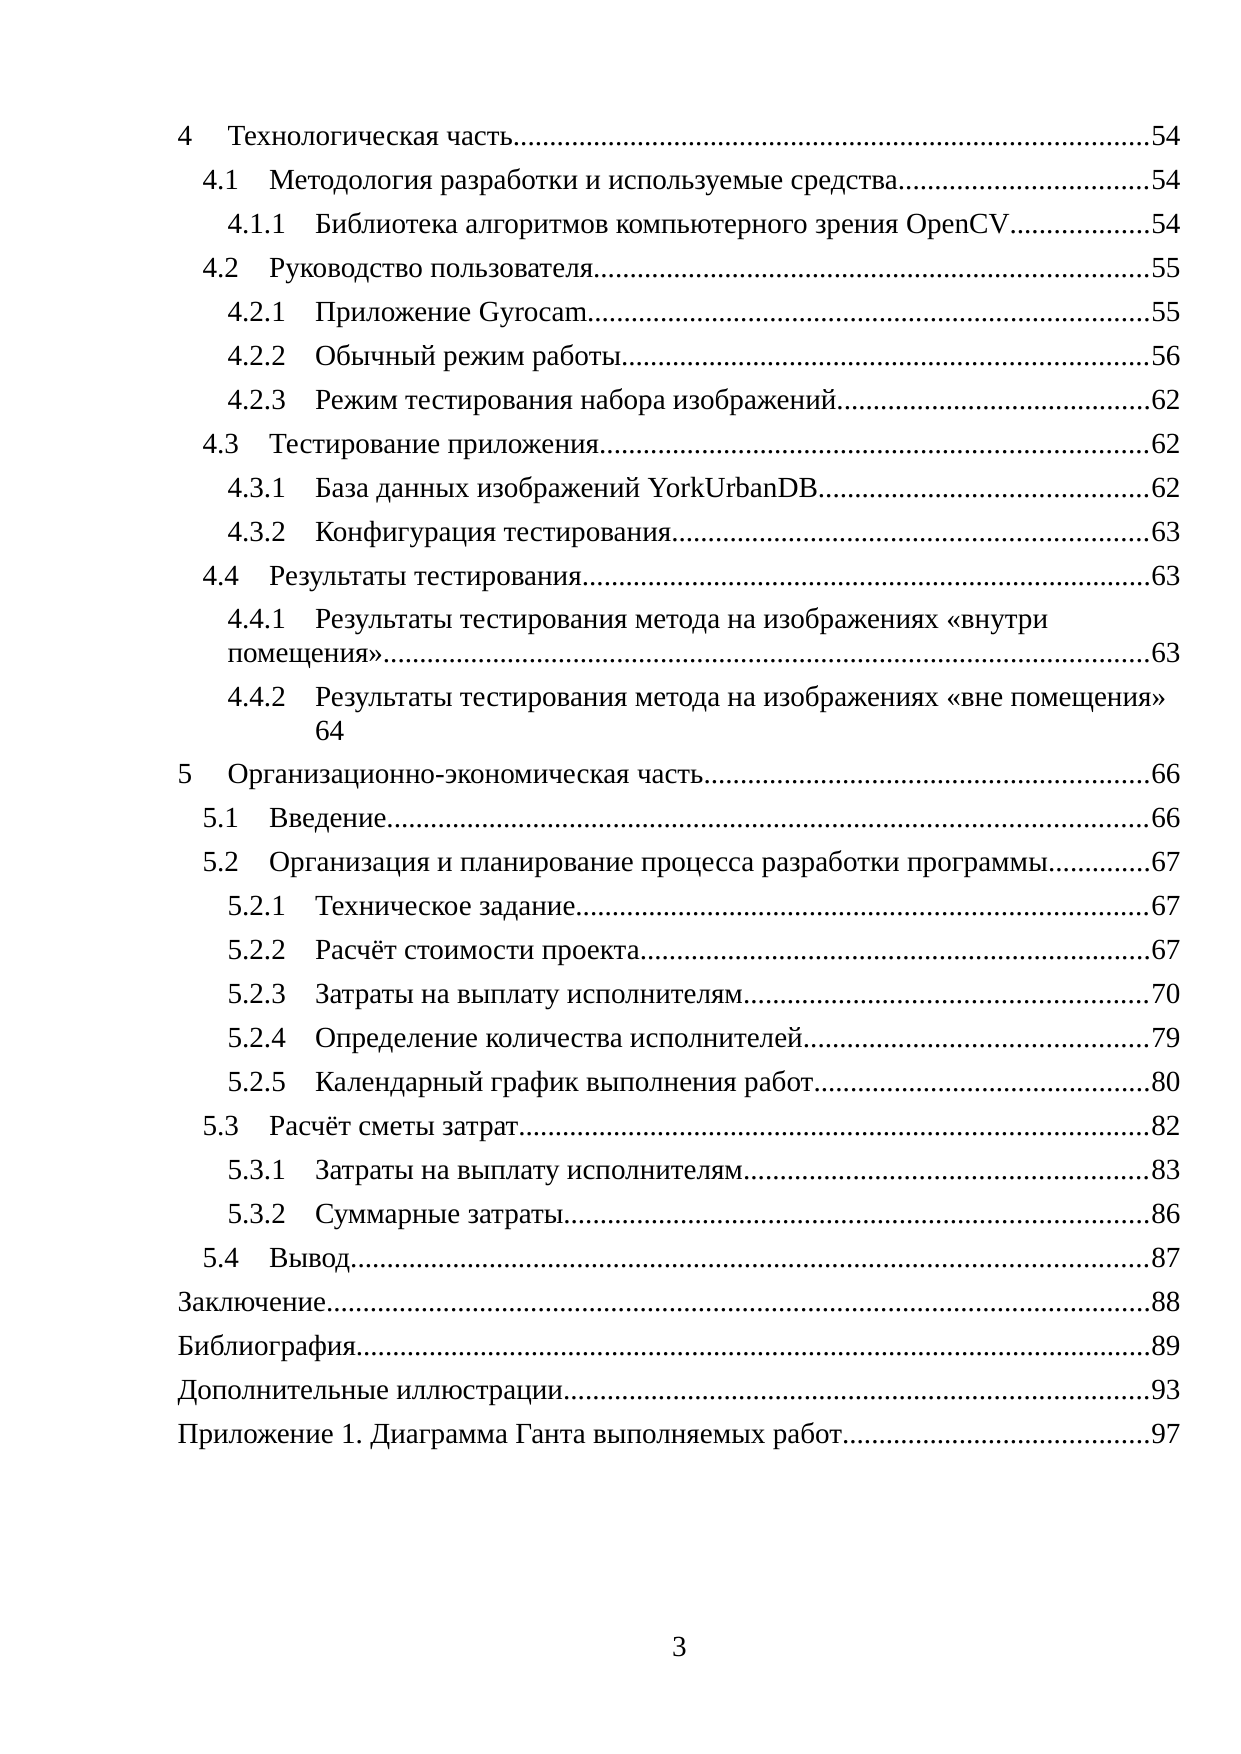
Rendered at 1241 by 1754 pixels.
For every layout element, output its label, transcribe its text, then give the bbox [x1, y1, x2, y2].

text 4.3 Тестирование приложения 62 [202, 426, 1181, 459]
text Заключение 88 [177, 1284, 1181, 1318]
text 5.2 Организация и планирование процесса разработки программы 67 [202, 844, 1181, 878]
text 5.2.4 Определение количества исполнителей 79 [227, 1020, 1181, 1054]
text 4.1.1 Библиотека алгоритмов компьютерного зрения OpenCV 54 [227, 206, 1181, 239]
text 5.3.2 Суммарные затраты 86 [227, 1196, 1181, 1230]
text Библиография 89 [177, 1328, 1181, 1362]
text 4.1 Методология разработки и используемые средства 54 [202, 162, 1181, 196]
text 5.2.3 Затраты на выплату исполнителям 70 [227, 976, 1181, 1010]
text 4.2.2 Обычный режим работы 56 [227, 338, 1181, 371]
text 5.2.1 Техническое задание 67 [227, 888, 1181, 922]
text Дополнительные иллюстрации 93 [177, 1372, 1181, 1406]
text 4.4.1 Результаты тестирования метода на изображениях «внутри помещения» 63 [227, 602, 1181, 669]
text 5.2.5 Календарный график выполнения работ 80 [227, 1064, 1181, 1098]
text 4.4 Результаты тестирования 63 [202, 558, 1181, 591]
text 5.3 Расчёт сметы затрат 82 [202, 1108, 1181, 1142]
text 4.3.1 База данных изображений YorkUrbanDB 62 [227, 470, 1181, 503]
text 5.4 Вывод 87 [202, 1240, 1181, 1274]
text 4 Технологическая часть 54 [177, 118, 1181, 152]
text 4.2.3 Режим тестирования набора изображений 62 [227, 382, 1181, 415]
text Приложение 1. Диаграмма Ганта выполняемых работ 97 [177, 1416, 1181, 1449]
text 5.2.2 Расчёт стоимости проекта 67 [227, 932, 1181, 966]
text 5 Организационно-экономическая часть 66 [177, 757, 1181, 790]
text 4.3.2 Конфигурация тестирования 63 [227, 514, 1181, 547]
text 5.3.1 Затраты на выплату исполнителям 83 [227, 1152, 1181, 1186]
text 4.2.1 Приложение Gyrocam 55 [227, 294, 1181, 327]
text 4.2 Руководство пользователя 55 [202, 250, 1181, 283]
text 5.1 Введение 66 [202, 801, 1181, 834]
text 4.4.2 Результаты тестирования метода на изображениях «вне помещения» 64 [227, 679, 1181, 746]
